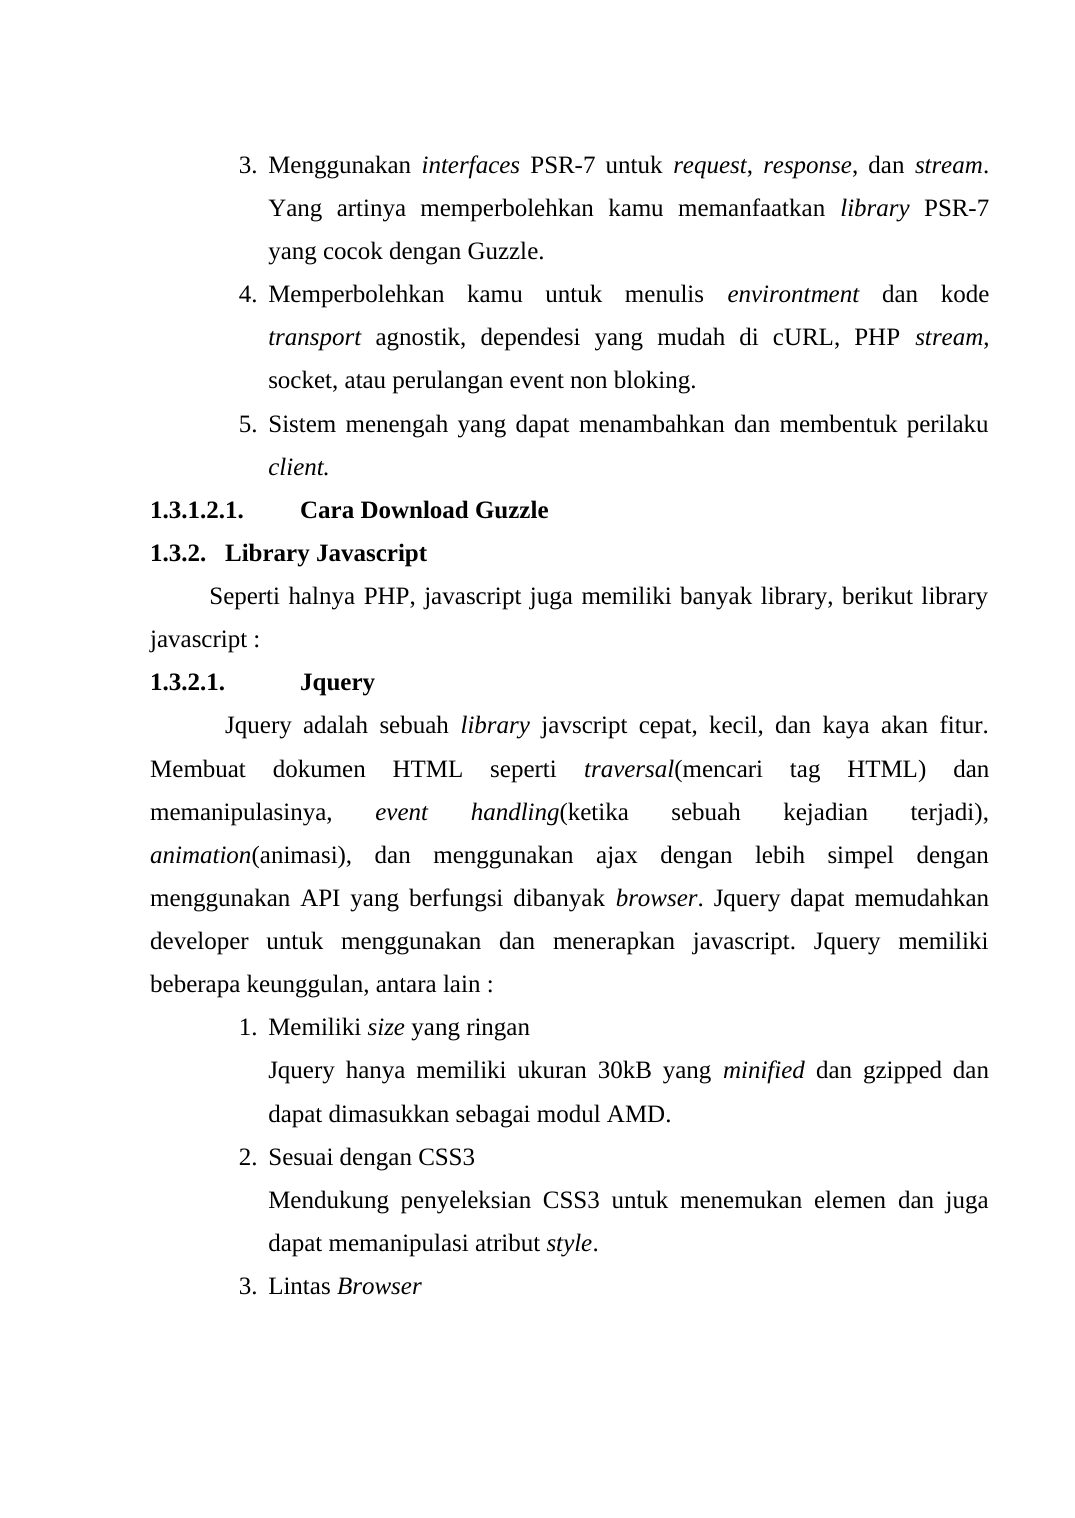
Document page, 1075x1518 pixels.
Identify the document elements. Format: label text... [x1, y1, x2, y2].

list Jquery [150, 667, 989, 696]
list Jquery hanya memiliki ukuran 30kB yang minified dan gzipped dan dapat dimasukkan sebagai modul AMD. [239, 1056, 989, 1127]
text Jquery adalah sebuah library javscript cepat, kecil, dan kaya akan fitur. Membuat dokumen HTML seperti traversal(mencari tag HTML) dan memanipulasinya, event handling(ketika sebuah kejadian terjadi), animation(animasi), dan menggunakan ajax dengan lebih simpel dengan menggunakan API yang berfungsi dibanyak browser. Jquery dapat memudahkan developer untuk menggunakan dan menerapkan javascript. Jquery memiliki beberapa keunggulan, antara lain : [150, 711, 989, 998]
list Mendukung penyeleksian CSS3 untuk menemukan elemen dan juga dapat memanipulasi atribut style. [239, 1185, 989, 1257]
list Library Javascript [150, 538, 989, 567]
list Lintas Browser [239, 1271, 989, 1300]
list Memiliki size yang ringan [239, 1012, 989, 1041]
text Seperti halnya PHP, javascript juga memiliki banyak library, berikut library javascript : [150, 581, 989, 653]
list Cara Download Guzzle [150, 495, 989, 524]
list Menggunakan interfaces PSR-7 untuk request, response, dan stream. Yang artinya memperbolehkan kamu memanfaatkan library PSR-7 yang cocok dengan Guzzle. [239, 150, 989, 265]
list Memperbolehkan kamu untuk menulis environtment dan kode transport agnostik, dependesi yang mudah di cURL, PHP stream, socket, atau perulangan event non bloking. [239, 279, 989, 394]
list Sesuai dengan CSS3 [239, 1142, 989, 1171]
list Sistem menengah yang dapat menambahkan dan membentuk perilaku client. [239, 409, 989, 481]
